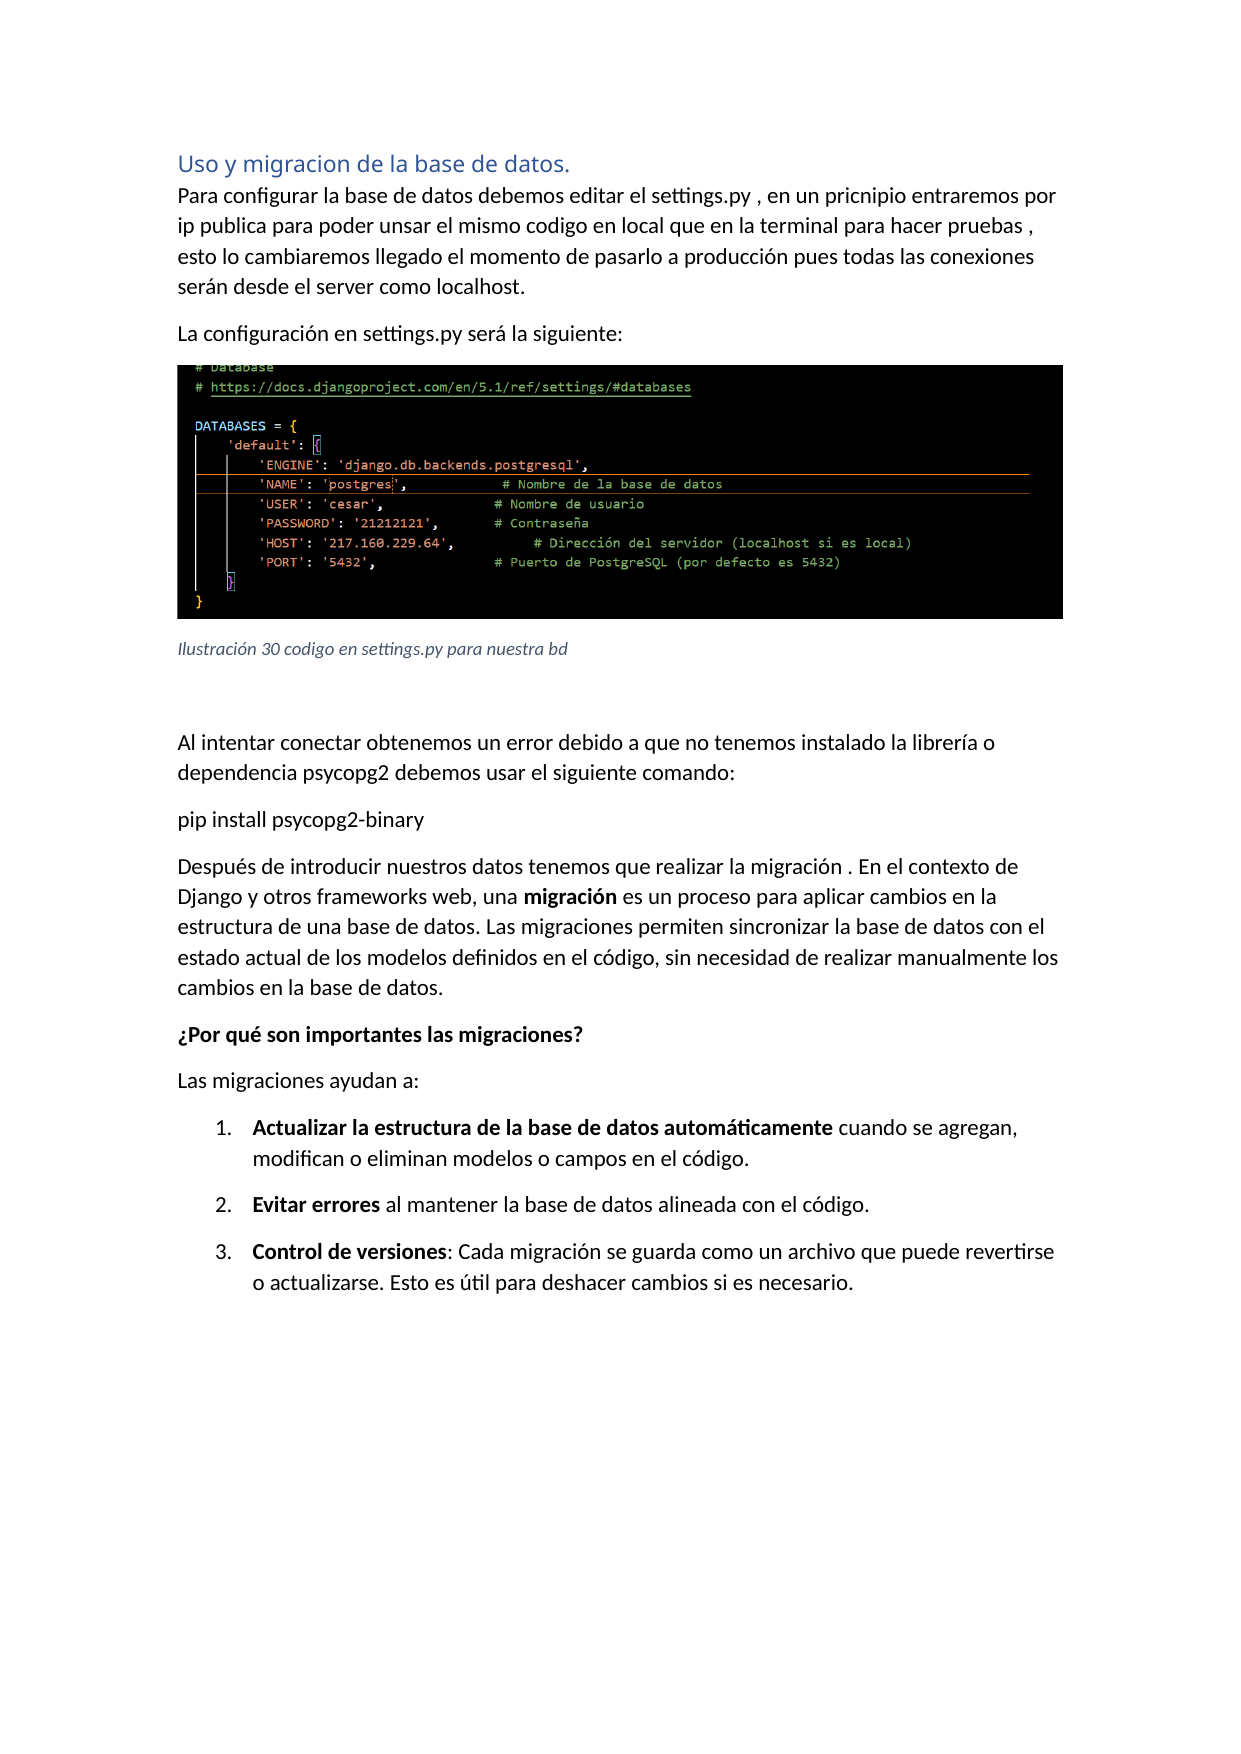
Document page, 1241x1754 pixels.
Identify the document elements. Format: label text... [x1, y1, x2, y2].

text Ilustración 30 codigo en settings.py para nuestra bd [177, 637, 1063, 660]
text Al intentar conectar obtenemos un error debido a que no tenemos instalado la librería o dependencia psycopg2 debemos usar el siguiente comando: [177, 728, 1063, 786]
text Para configurar la base de datos debemos editar el settings.py , en un pricnipio entraremos por ip publica para poder unsar el mismo codigo en local que en la terminal para hacer pruebas , esto lo cambiaremos llegado el momento de pasarlo a producción pues todas las conexiones serán desde el server como localhost. [177, 181, 1063, 300]
text ¿Por qué son importantes las migraciones? [177, 1020, 1063, 1048]
text Después de introducir nuestros datos tenemos que realizar la migración . En el contexto de Django y otros frameworks web, una migración es un proceso para aplicar cambios en la estructura de una base de datos. Las migraciones permiten sincronizar la base de datos con el estado actual de los modelos definidos en el código, sin necesidad de realizar manualmente los cambios en la base de datos. [177, 852, 1063, 1001]
subtitle Uso y migracion de la base de datos. [177, 148, 1063, 179]
list Control de versiones: Cada migración se guarda como un archivo que puede revertirse o actualizarse. Esto es útil para deshacer cambios si es necesario. [215, 1237, 1063, 1296]
text La configuración en settings.py será la siguiente: [177, 319, 1063, 347]
picture [177, 365, 1063, 619]
list Evitar errores al mantener la base de datos alineada con el código. [215, 1191, 1063, 1218]
text Las migraciones ayudan a: [177, 1067, 1063, 1094]
list Actualizar la estructura de la base de datos automáticamente cuando se agregan, modifican o eliminan modelos o campos en el código. [215, 1113, 1063, 1172]
text pip install psycopg2-binary [177, 805, 1063, 833]
